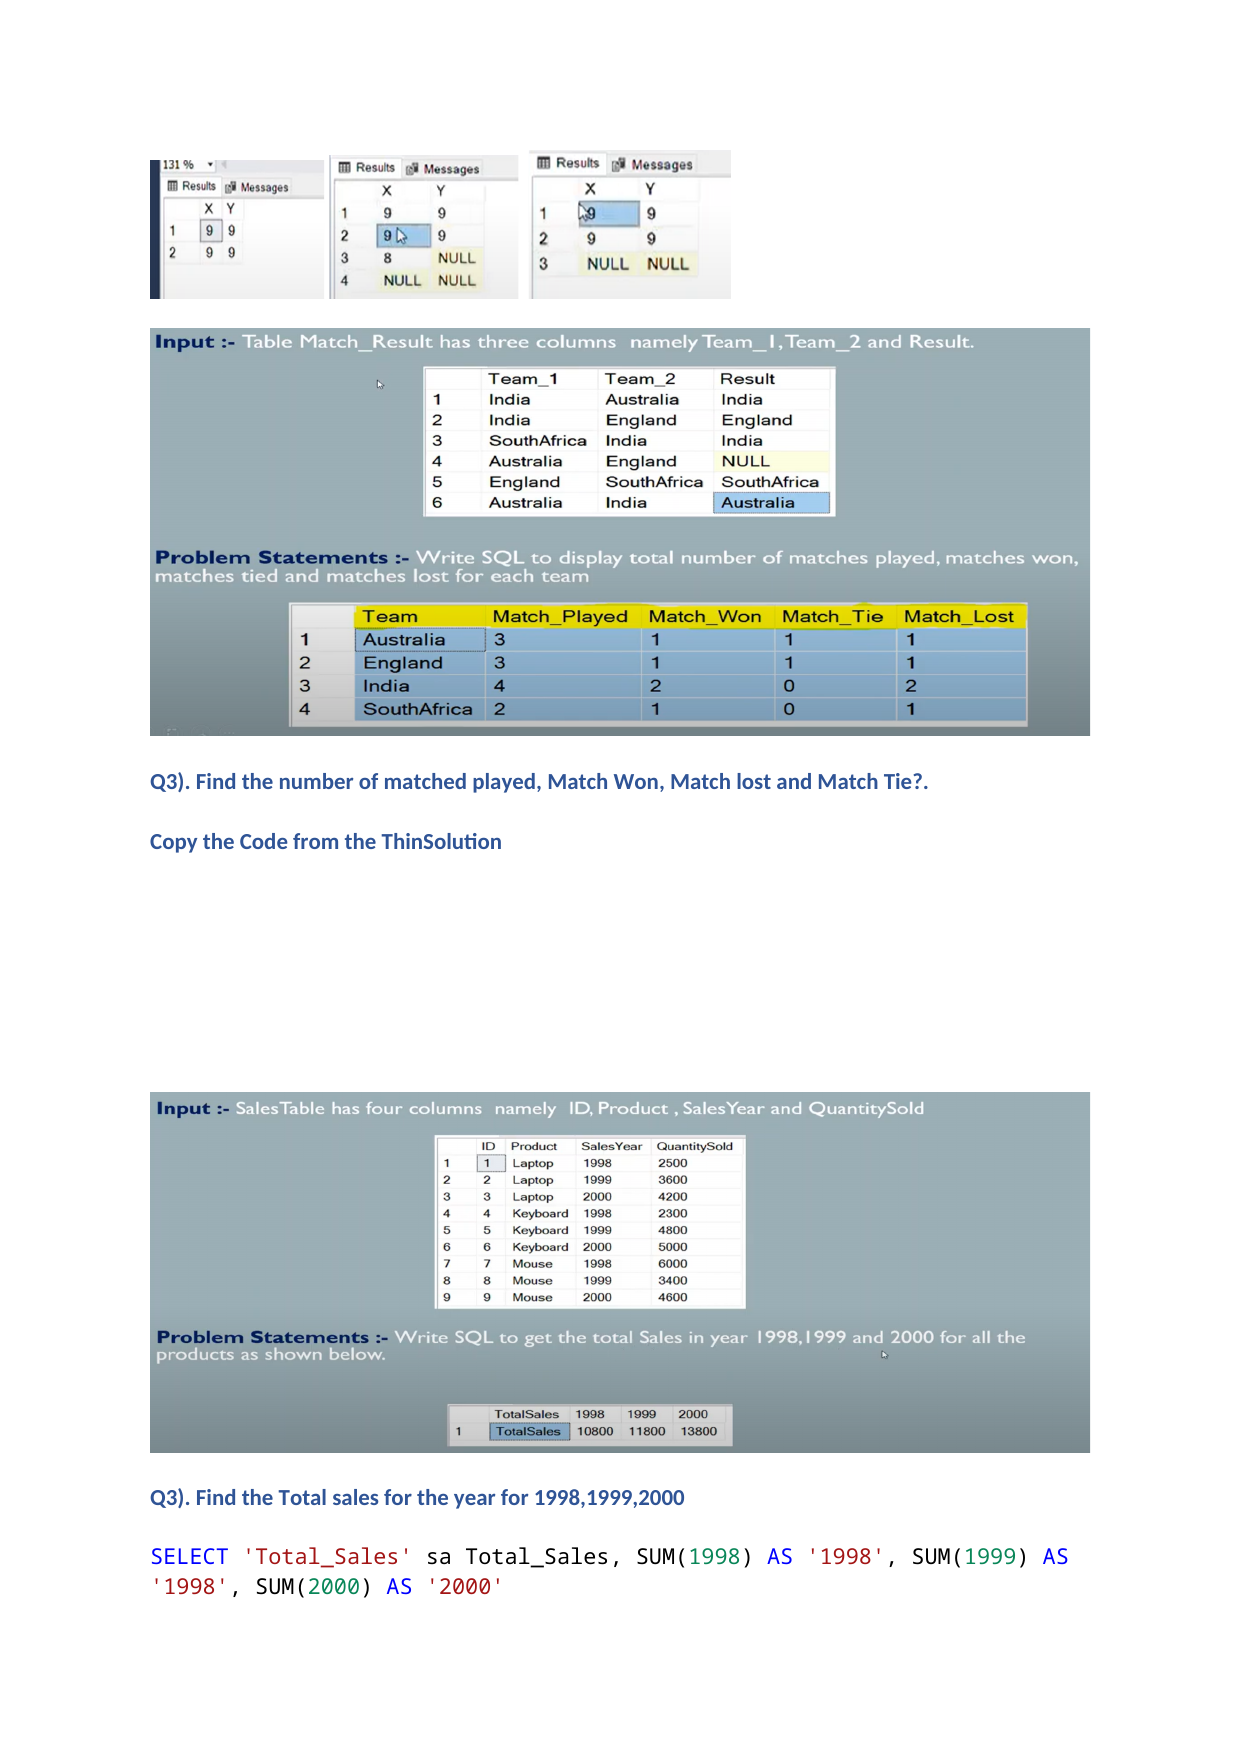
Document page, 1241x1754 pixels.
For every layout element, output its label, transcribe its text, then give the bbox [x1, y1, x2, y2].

text Q3). Find the number of matched played, Match Won, Match lost and Match Tie?. [150, 766, 1090, 795]
picture [528, 150, 731, 299]
text Copy the Code from the ThinSolution [150, 825, 1090, 855]
picture [329, 155, 519, 299]
picture [150, 160, 325, 299]
picture [150, 328, 1091, 736]
picture [150, 1092, 1091, 1453]
text Q3). Find the Total sales for the year for 1998,1999,2000 [150, 1482, 1090, 1512]
text SELECT 'Total_Sales' sa Total_Sales, SUM(1998) AS '1998', SUM(1999) AS '1998', SUM(2000) AS '2000' [150, 1541, 1090, 1601]
